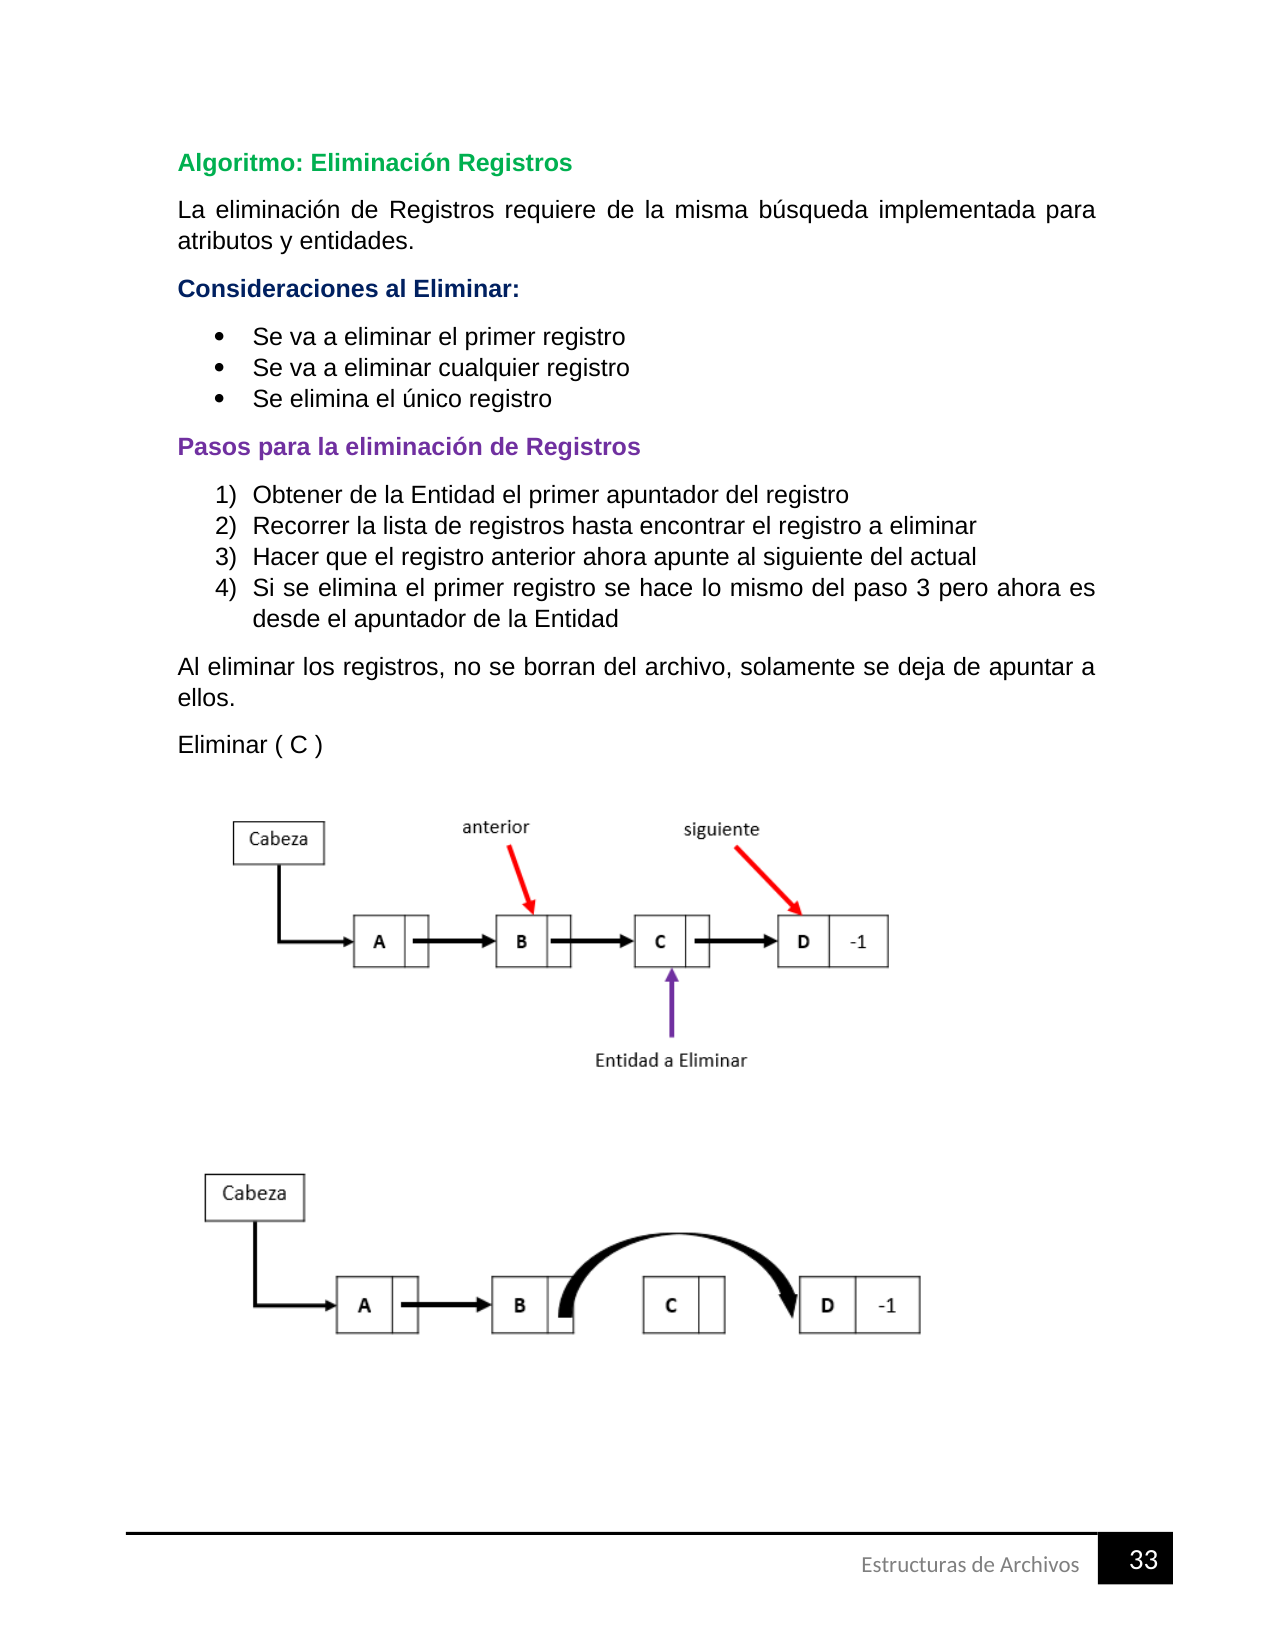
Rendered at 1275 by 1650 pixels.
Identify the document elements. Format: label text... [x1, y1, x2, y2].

picture [177, 1113, 950, 1432]
text Algoritmo: Eliminación Registros [177, 148, 1098, 176]
picture [177, 777, 919, 1095]
list Recorrer la lista de registros hasta encontrar el registro a eliminar [215, 511, 1098, 539]
text Pasos para la eliminación de Registros [177, 432, 1098, 461]
list Si se elimina el primer registro se hace lo mismo del paso 3 pero ahora es desde el apuntador de la Entidad [215, 573, 1098, 632]
text La eliminación de Registros requiere de la misma búsqueda implementada para atributos y entidades. [177, 195, 1098, 255]
list Obtener de la Entidad el primer apuntador del registro [215, 479, 1098, 508]
text Consideraciones al Eliminar: [177, 274, 1098, 303]
text Eliminar ( C ) [177, 730, 1098, 759]
list Se va a eliminar cualquier registro [215, 353, 1098, 382]
text Al eliminar los registros, no se borran del archivo, solamente se deja de apuntar a ellos. [177, 651, 1098, 711]
list Hacer que el registro anterior ahora apunte al siguiente del actual [215, 542, 1098, 570]
list Se va a eliminar el primer registro [215, 322, 1098, 351]
list Se elimina el único registro [215, 384, 1098, 413]
